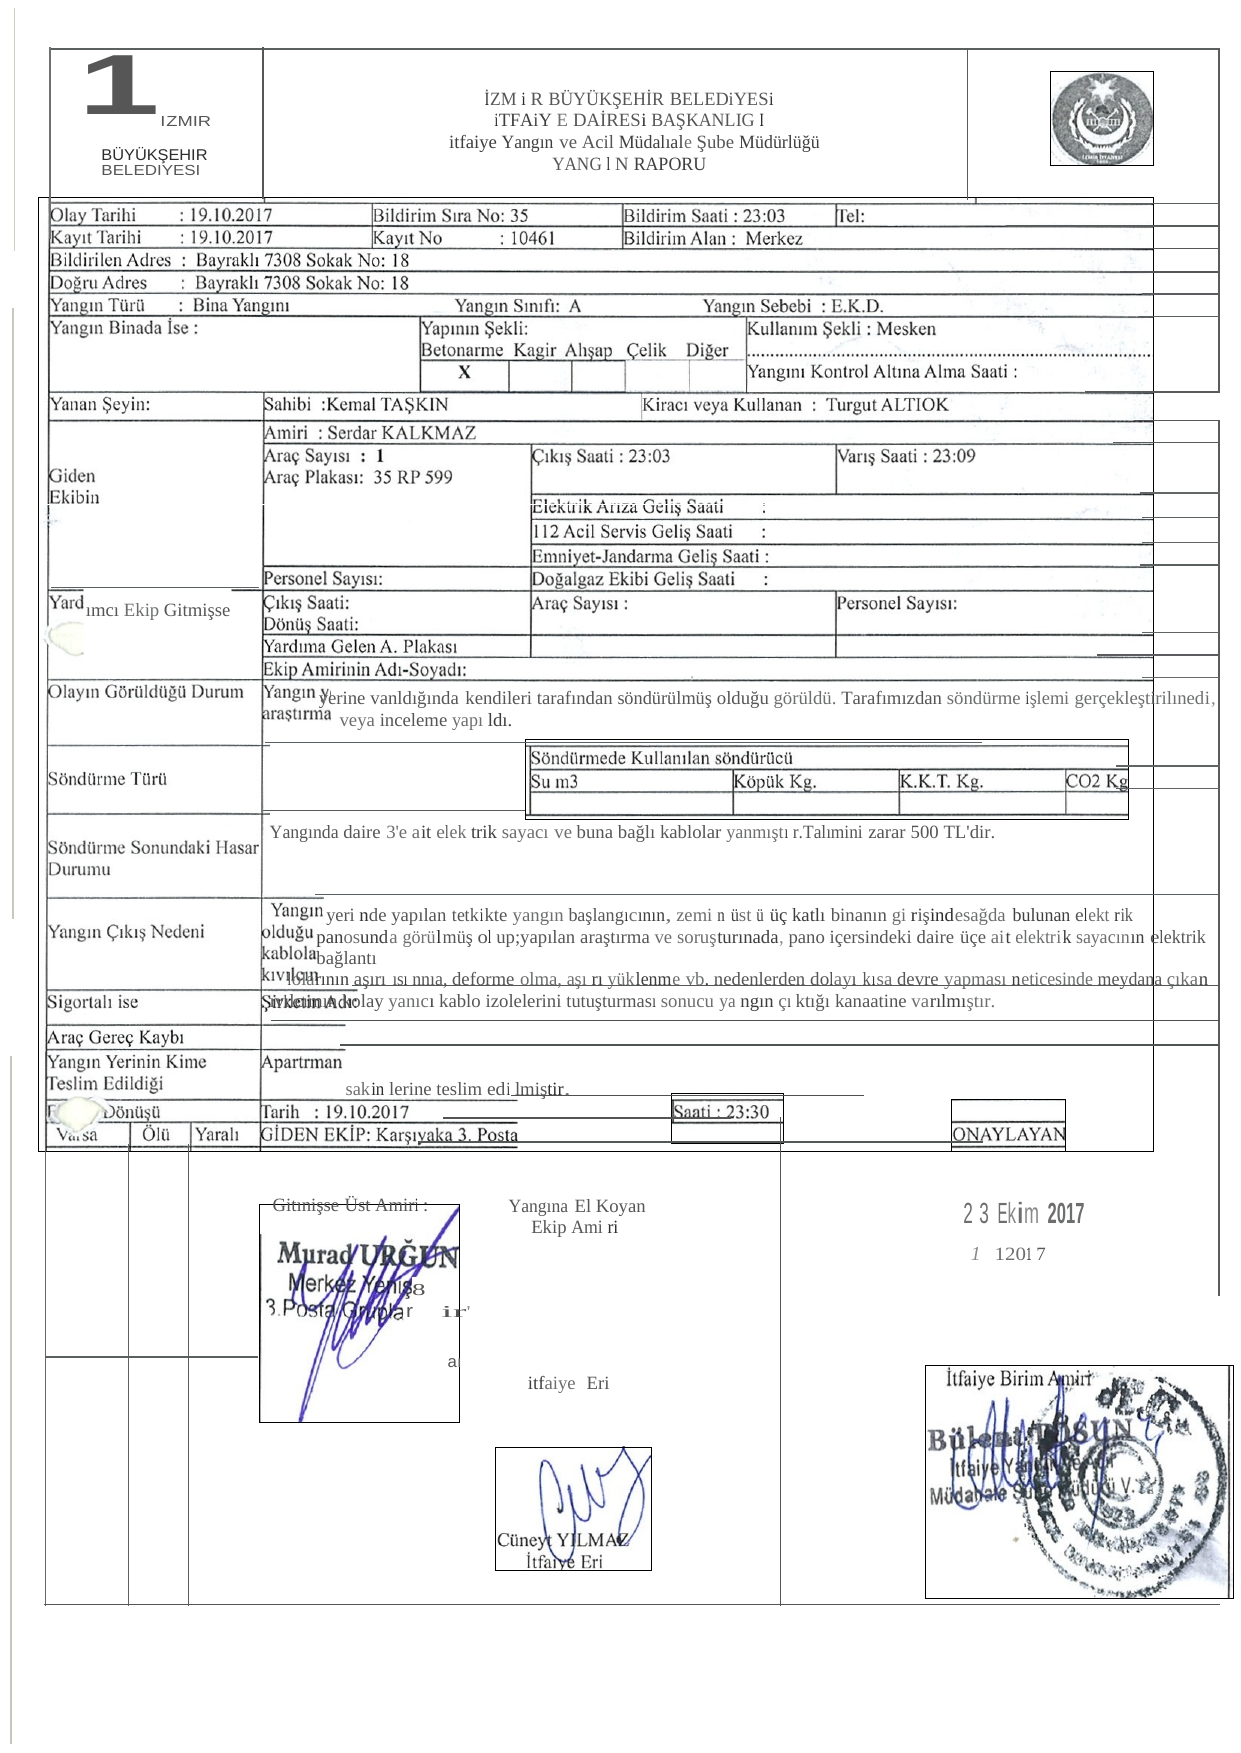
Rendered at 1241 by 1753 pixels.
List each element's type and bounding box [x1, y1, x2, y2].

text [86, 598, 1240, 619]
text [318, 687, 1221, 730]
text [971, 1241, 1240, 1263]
picture [1129, 767, 1153, 788]
picture [260, 1322, 459, 1351]
picture [952, 1100, 1065, 1151]
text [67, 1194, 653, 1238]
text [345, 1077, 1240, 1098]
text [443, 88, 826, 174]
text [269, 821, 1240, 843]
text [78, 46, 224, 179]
picture [784, 1098, 1153, 1151]
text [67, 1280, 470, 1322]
picture [496, 1448, 651, 1570]
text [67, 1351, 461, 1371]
picture [260, 1238, 459, 1299]
picture [39, 198, 1153, 1151]
picture [526, 740, 1128, 819]
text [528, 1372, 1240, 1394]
picture [926, 1366, 1233, 1372]
picture [781, 1143, 951, 1151]
picture [260, 1371, 459, 1422]
picture [672, 1098, 783, 1141]
picture [926, 1394, 1233, 1598]
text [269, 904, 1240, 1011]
picture [1051, 72, 1153, 165]
picture [260, 1205, 272, 1217]
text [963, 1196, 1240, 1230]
